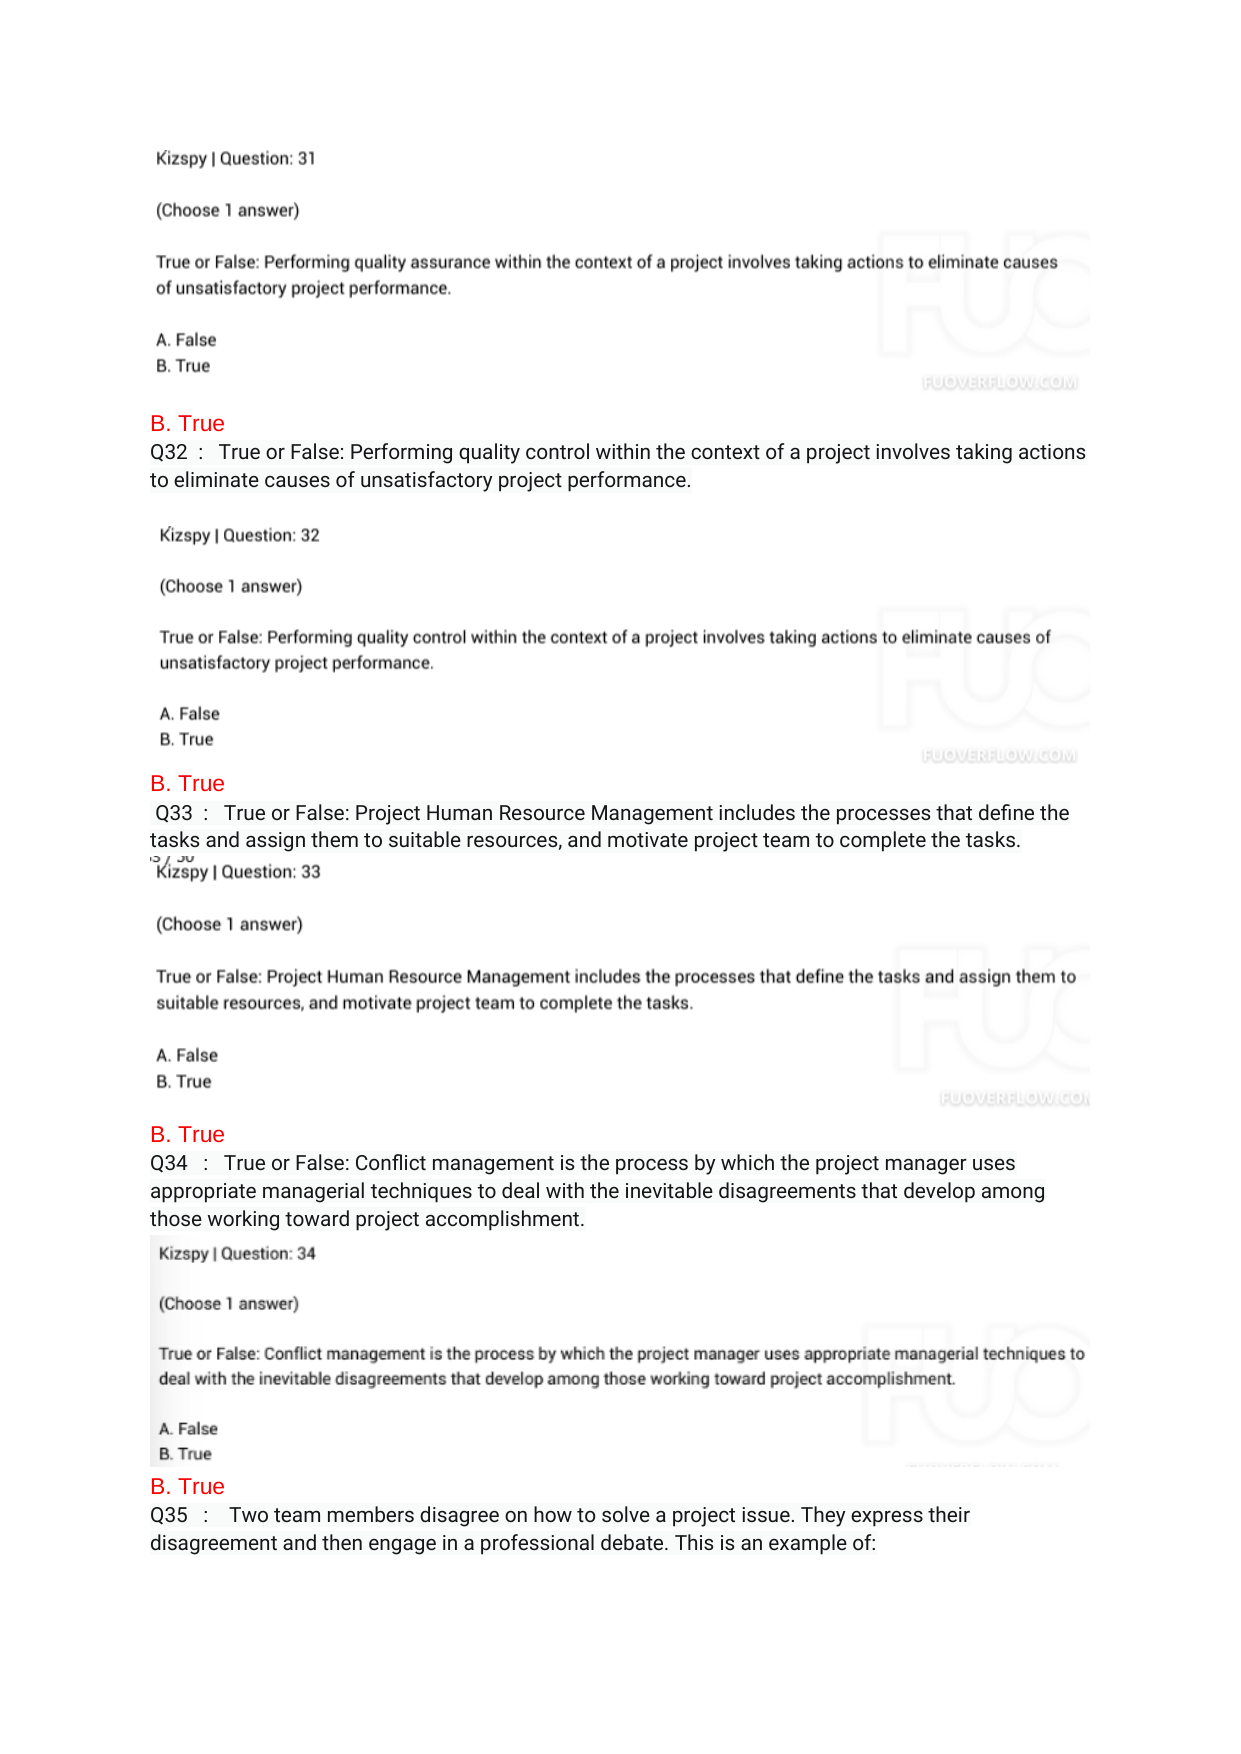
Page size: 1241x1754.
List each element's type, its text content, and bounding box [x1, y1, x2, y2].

text Q33 : True or False: Project Human Resource Management includes the processes that define the tasks and assign them to suitable resources, and motivate project team to complete the tasks. [150, 801, 1090, 853]
picture [150, 1235, 1091, 1467]
text B. True [150, 770, 1090, 797]
text B. True [150, 1473, 1090, 1499]
picture [150, 150, 1091, 407]
text Q35 : Two team members disagree on how to solve a project issue. They express their disagreement and then engage in a professional debate. This is an example of: [150, 1503, 1090, 1555]
picture [150, 856, 1091, 1117]
text Q34 : True or False: Conflict management is the process by which the project manager uses appropriate managerial techniques to deal with the inevitable disagreements that develop among those working toward project accomplishment. [150, 1151, 1090, 1231]
text Q32 : True or False: Performing quality control within the context of a project involves taking actions to eliminate causes of unsatisfactory project performance. [150, 440, 1090, 493]
text B. True [150, 410, 1090, 436]
picture [150, 526, 1091, 764]
text B. True [150, 1121, 1090, 1147]
